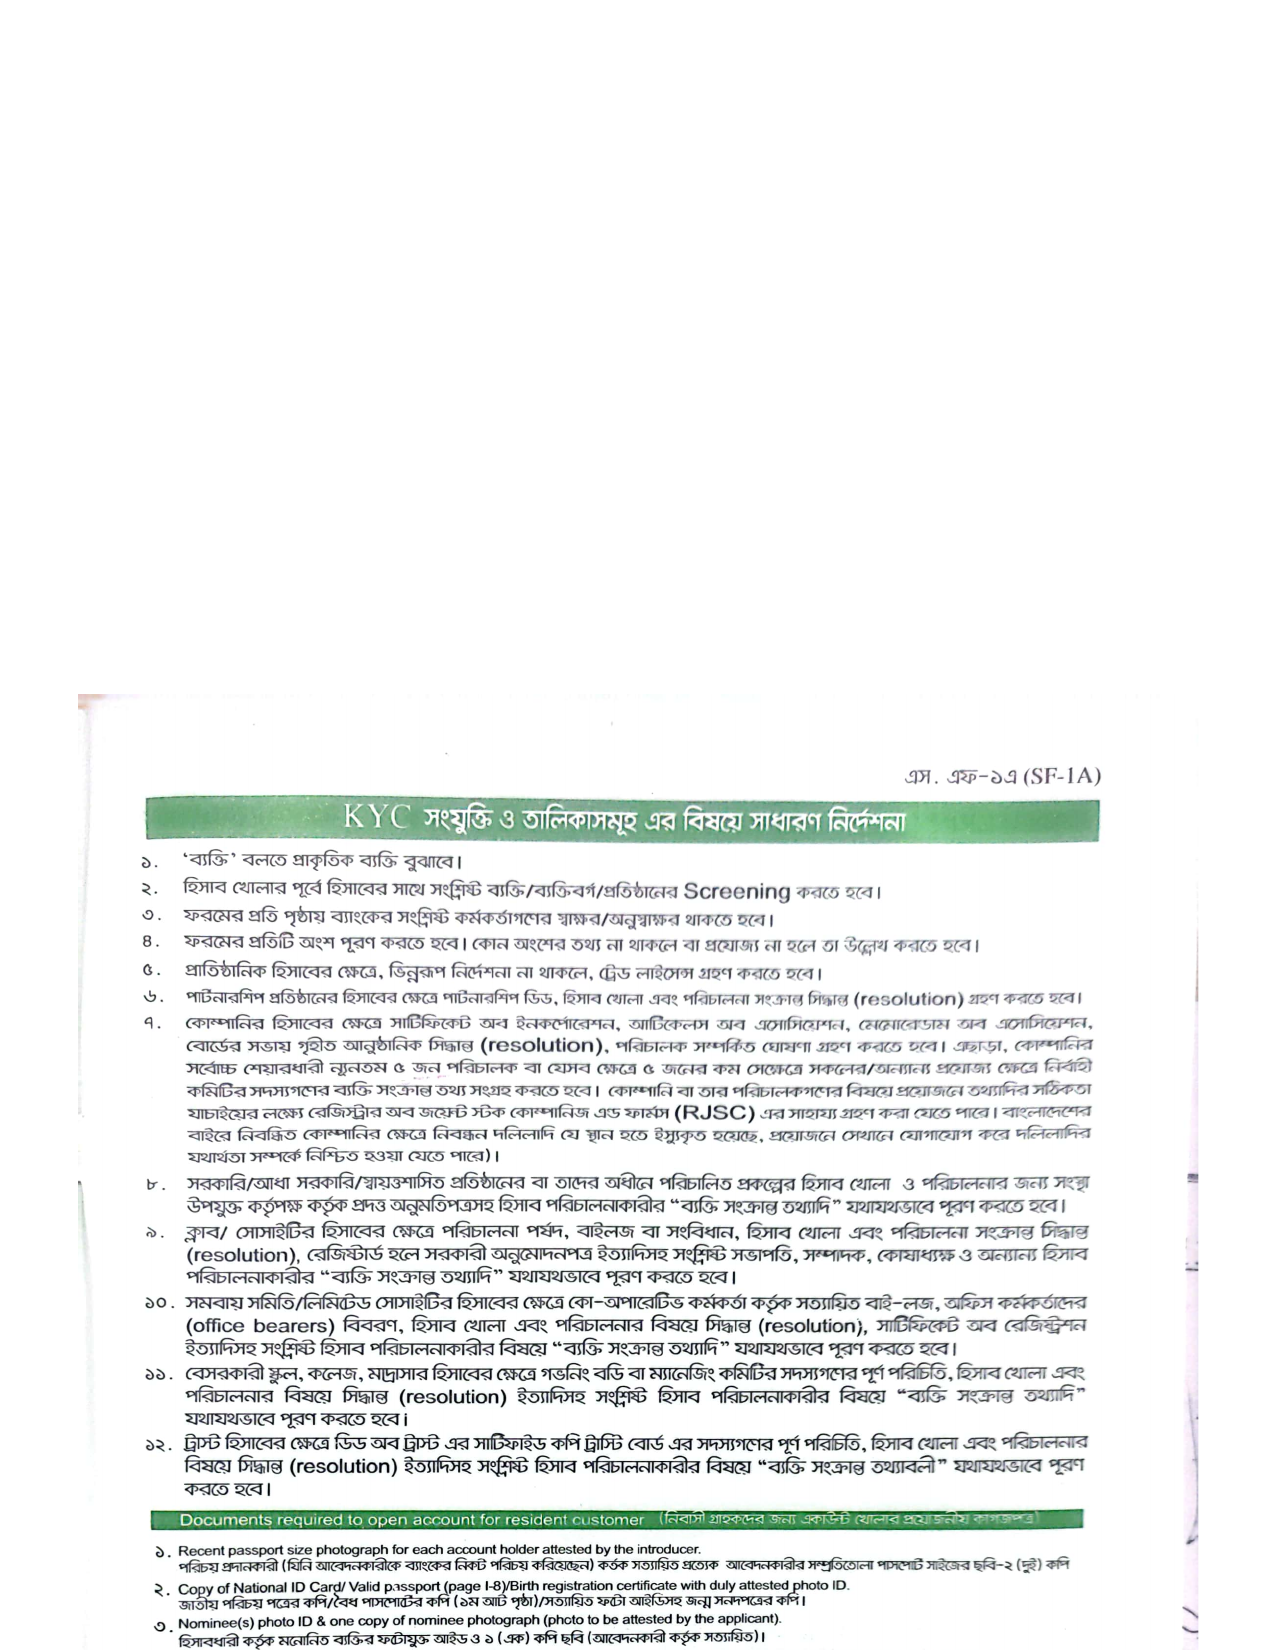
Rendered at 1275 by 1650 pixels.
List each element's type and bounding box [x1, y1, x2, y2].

picture [78, 694, 1199, 1650]
